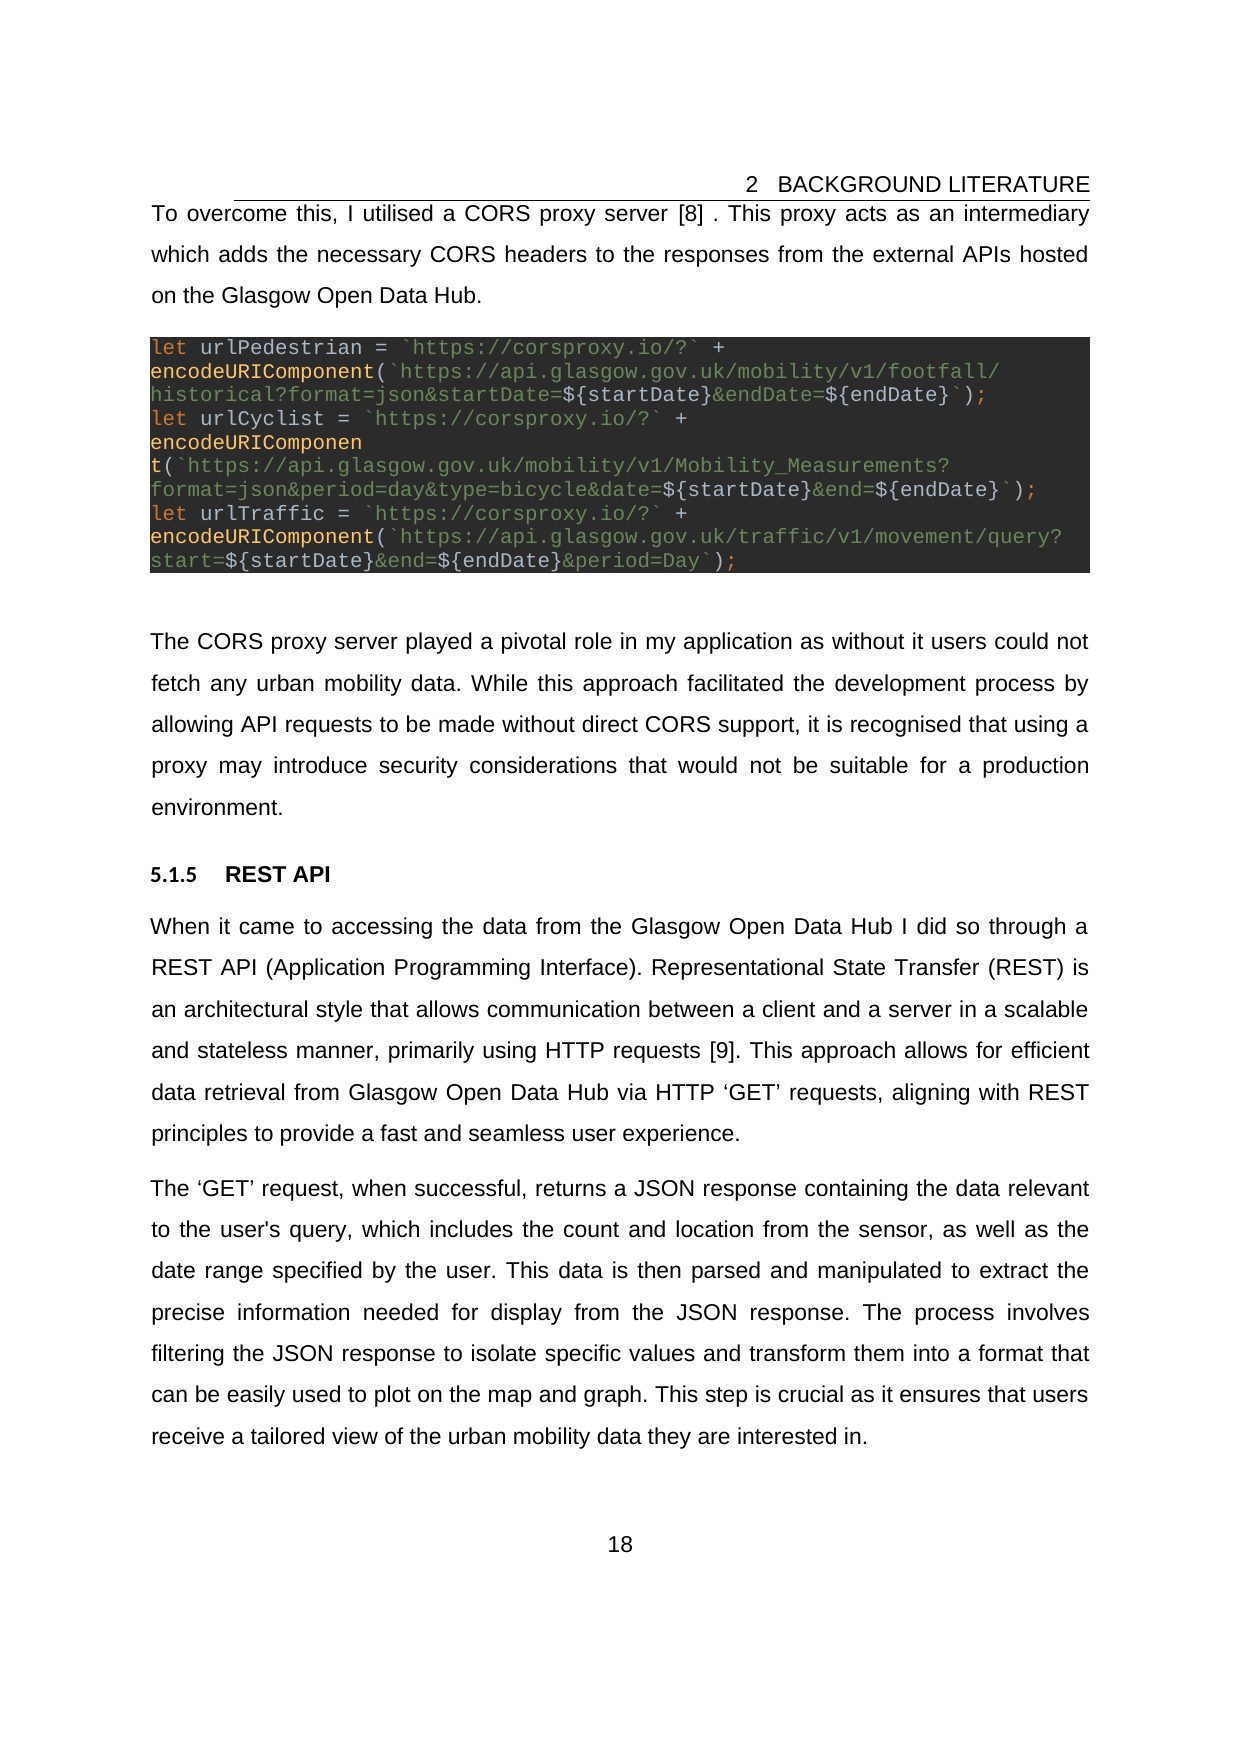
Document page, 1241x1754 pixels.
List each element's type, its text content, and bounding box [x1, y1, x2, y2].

text let urlPedestrian = `https://corsproxy.io/?` + encodeURIComponent(`https://api.glasgow.gov.uk/mobility/v1/footfall/historical?format=json&startDate=${startDate}&endDate=${endDate}`); let urlCyclist = `https://corsproxy.io/?` + encodeURIComponent(`https://api.glasgow.gov.uk/mobility/v1/Mobility_Measurements?format=json&period=day&type=bicycle&date=${startDate}&end=${endDate}`); let urlTraffic = `https://corsproxy.io/?` + encodeURIComponent(`https://api.glasgow.gov.uk/traffic/v1/movement/query?start=${startDate}&end=${endDate}&period=Day`); [150, 337, 1090, 573]
text When it came to accessing the data from the Glasgow Open Data Hub I did so through a REST API (Application Programming Interface). Representational State Transfer (REST) is an architectural style that allows communication between a client and a server in a scalable and stateless manner, primarily using HTTP requests. This approach allows for efficient data retrieval from Glasgow Open Data Hub via HTTP ‘GET’ requests, aligning with REST principles to provide a fast and seamless user experience. [150, 913, 1090, 1146]
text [150, 200, 1090, 309]
text The CORS proxy server played a pivotal role in my application as without it users could not fetch any urban mobility data. While this approach facilitated the development process by allowing API requests to be made without direct CORS support, it is recognised that using a proxy may introduce security considerations that would not be suitable for a production environment. [150, 628, 1090, 820]
subtitle REST API [150, 860, 1090, 888]
text The ‘GET’ request, when successful, returns a JSON response containing the data relevant to the user's query, which includes the count and location from the sensor, as well as the date range specified by the user. This data is then parsed and manipulated to extract the precise information needed for display from the JSON response. The process involves filtering the JSON response to isolate specific values and transform them into a format that can be easily used to plot on the map and graph. This step is crucial as it ensures that users receive a tailored view of the urban mobility data they are interested in. [150, 1174, 1090, 1449]
